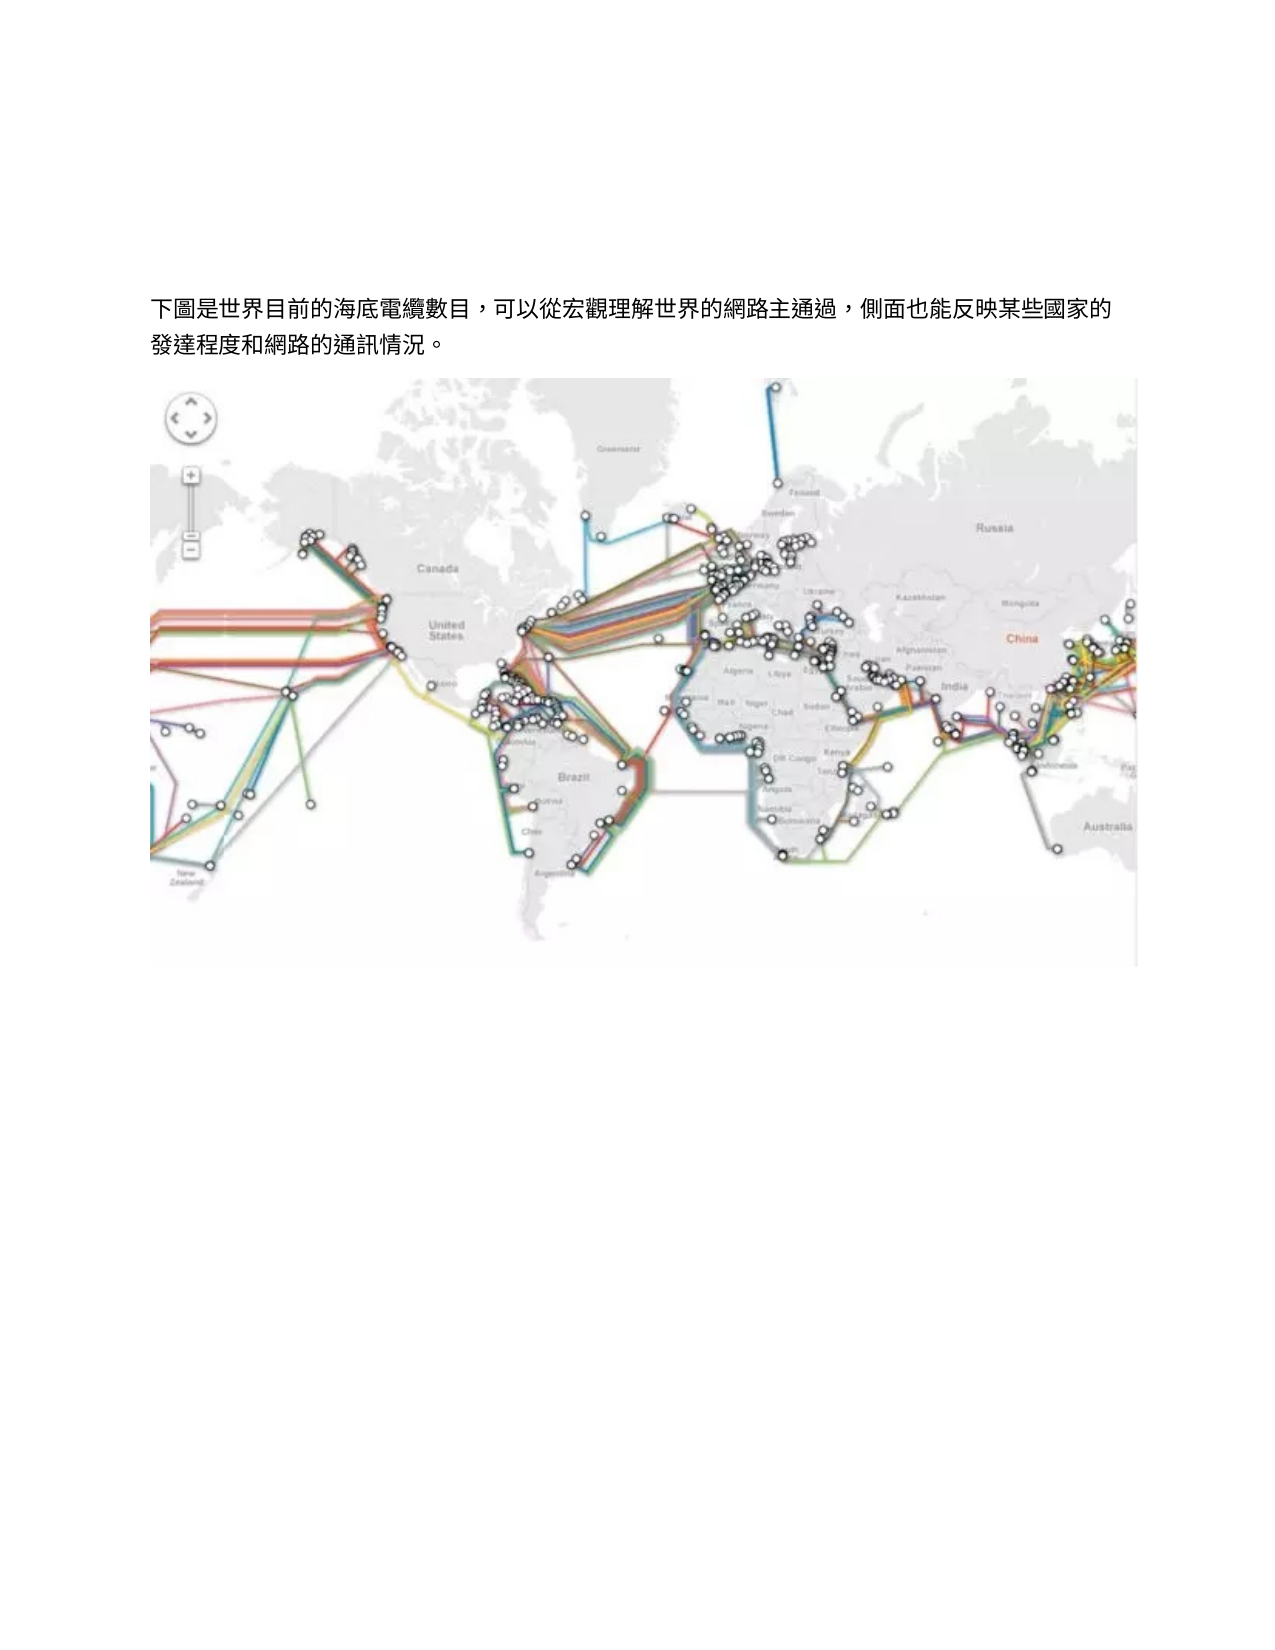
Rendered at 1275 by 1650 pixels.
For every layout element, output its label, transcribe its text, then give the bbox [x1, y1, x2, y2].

picture [150, 378, 1138, 967]
text 下圖是世界目前的海底電纜數目，可以從宏觀理解世界的網路主通過，側面也能反映某些國家的發達程度和網路的通訊情況。 [150, 291, 1125, 360]
